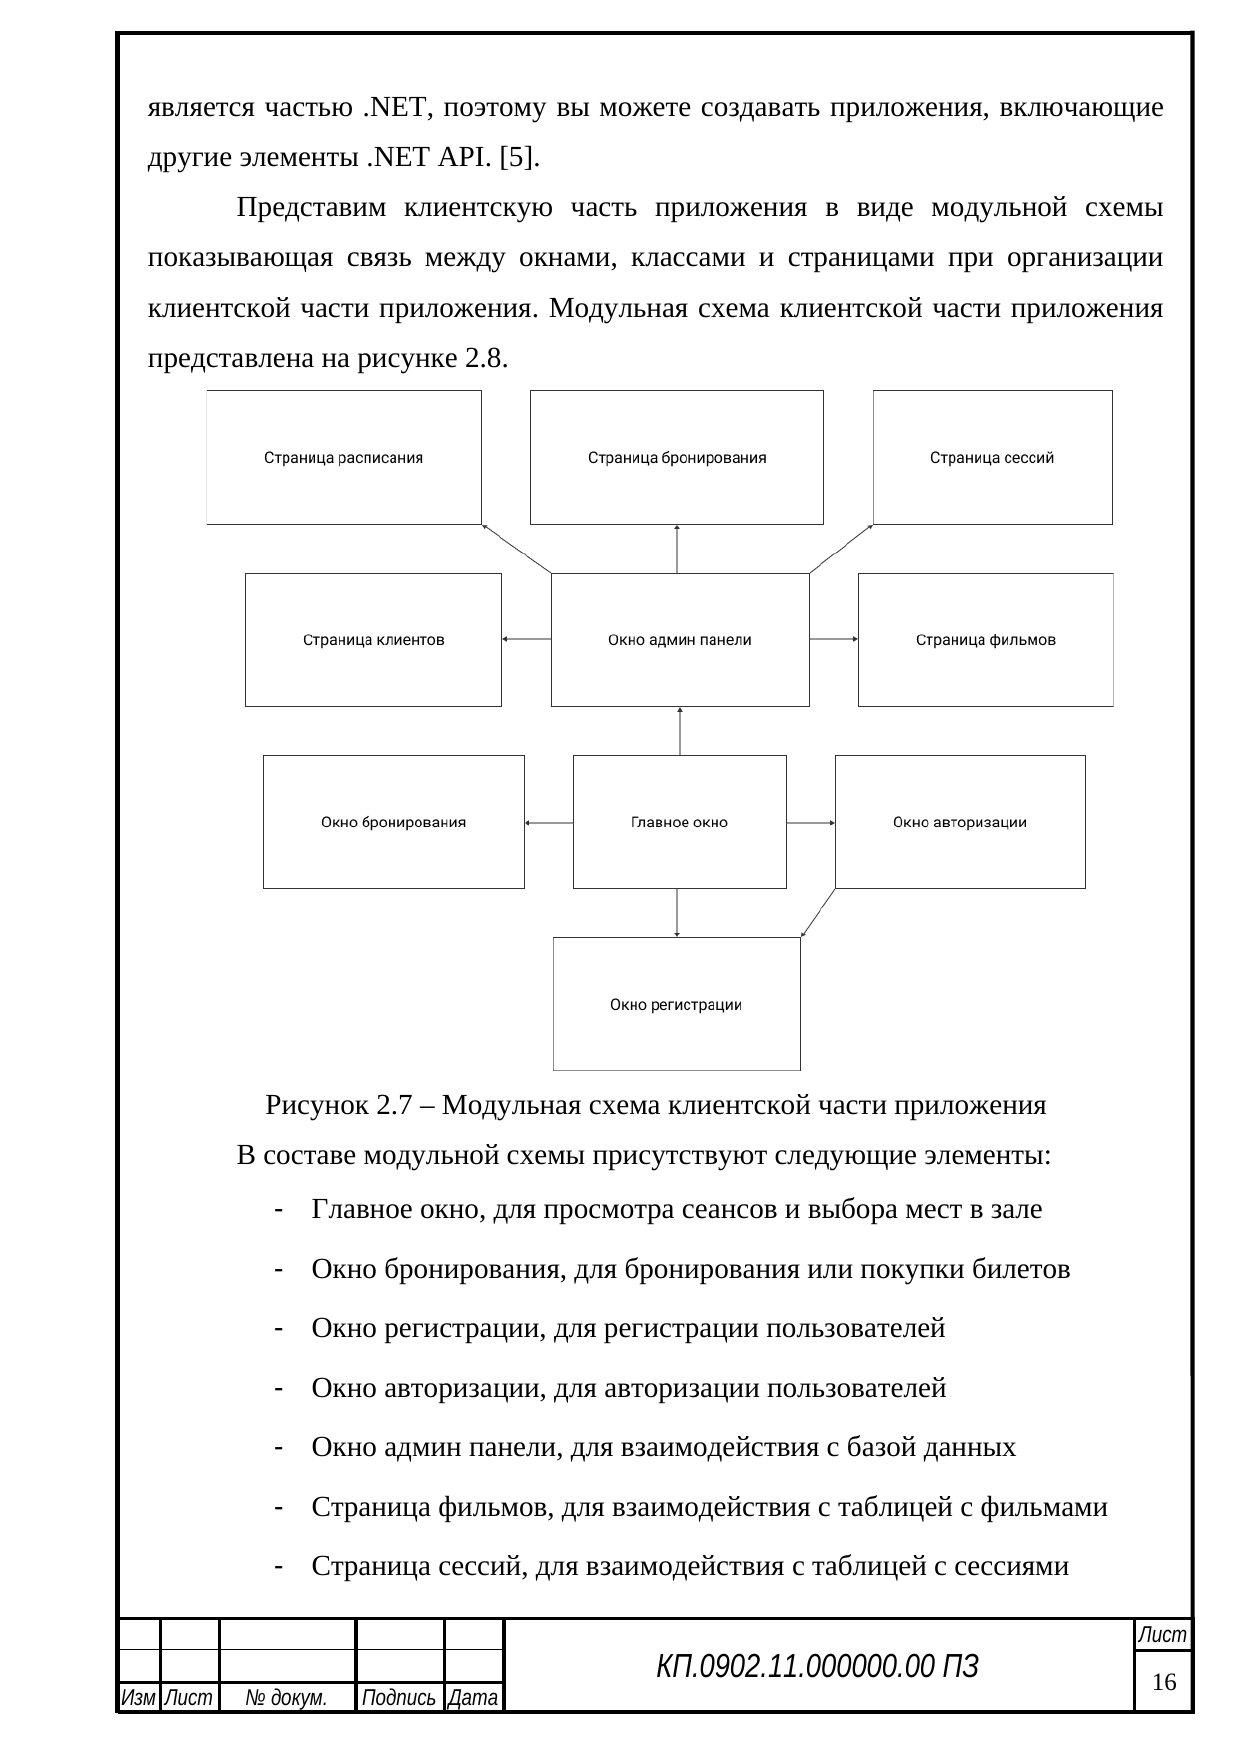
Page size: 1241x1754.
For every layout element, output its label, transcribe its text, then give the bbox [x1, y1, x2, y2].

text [148, 89, 1164, 172]
text В составе модульной схемы присутствуют следующие элементы: [148, 1137, 1164, 1171]
list Главное окно, для просмотра сеансов и выбора мест в зале [274, 1188, 1164, 1227]
list Страница сессий, для взаимодействия с таблицей с сессиями [274, 1544, 1164, 1584]
list Окно регистрации, для регистрации пользователей [274, 1307, 1164, 1346]
list Страница фильмов, для взаимодействия с таблицей с фильмами [274, 1485, 1164, 1525]
list Окно админ панели, для взаимодействия с базой данных [274, 1426, 1164, 1465]
text Рисунок 2.7 – Модульная схема клиентской части приложения [118, 1087, 1194, 1121]
text Представим клиентскую часть приложения в виде модульной схемы показывающая связь между окнами, классами и страницами при организации клиентской части приложения. Модульная схема клиентской части приложения представлена на рисунке 2.8. [148, 189, 1164, 374]
list Окно авторизации, для авторизации пользователей [274, 1366, 1164, 1406]
picture [206, 390, 1114, 1071]
list Окно бронирования, для бронирования или покупки билетов [274, 1247, 1164, 1287]
